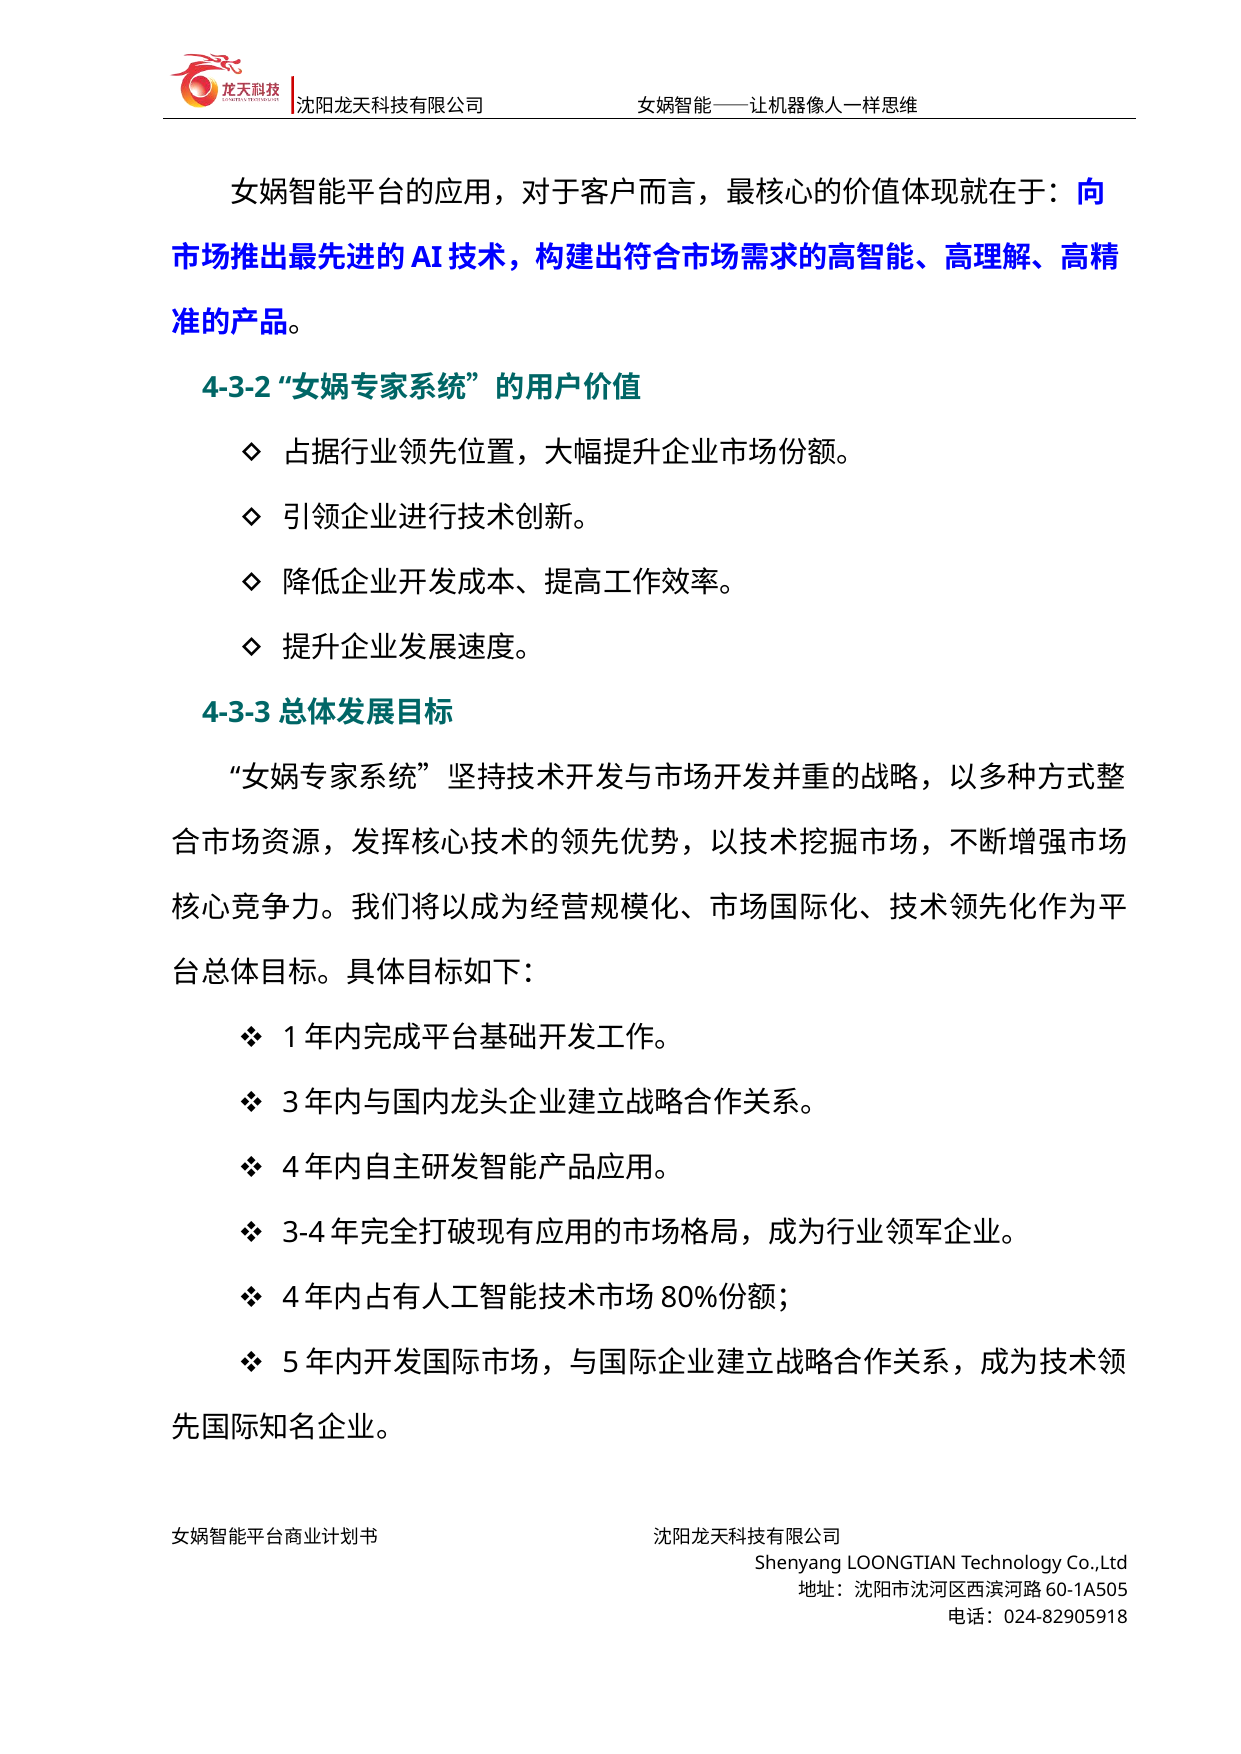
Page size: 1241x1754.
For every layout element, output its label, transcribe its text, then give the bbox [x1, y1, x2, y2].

list 4年内占有人工智能技术市场80%份额； [172, 1262, 1128, 1327]
list 降低企业开发成本、提高工作效率。 [172, 547, 1128, 612]
list 1年内完成平台基础开发工作。 [172, 1002, 1128, 1067]
list 占据行业领先位置，大幅提升企业市场份额。 [172, 417, 1128, 482]
text “女娲专家系统”坚持技术开发与市场开发并重的战略，以多种方式整合市场资源，发挥核心技术的领先优势，以技术挖掘市场，不断增强市场核心竞争力。我们将以成为经营规模化、市场国际化、技术领先化作为平台总体目标。具体目标如下： [172, 742, 1128, 1002]
text 女娲智能平台的应用，对于客户而言，最核心的价值体现就在于：向市场推出最先进的AI技术，构建出符合市场需求的高智能、高理解、高精准的产品。 [172, 157, 1128, 352]
list 5年内开发国际市场，与国际企业建立战略合作关系，成为技术领先国际知名企业。 [172, 1327, 1128, 1457]
list 引领企业进行技术创新。 [172, 482, 1128, 547]
list 3-4年完全打破现有应用的市场格局，成为行业领军企业。 [172, 1197, 1128, 1262]
list 3年内与国内龙头企业建立战略合作关系。 [172, 1067, 1128, 1132]
text 4-3-3 总体发展目标 [172, 677, 1128, 742]
list 4年内自主研发智能产品应用。 [172, 1132, 1128, 1197]
text 4-3-2 “女娲专家系统”的用户价值 [172, 352, 1128, 417]
list 提升企业发展速度。 [172, 612, 1128, 677]
